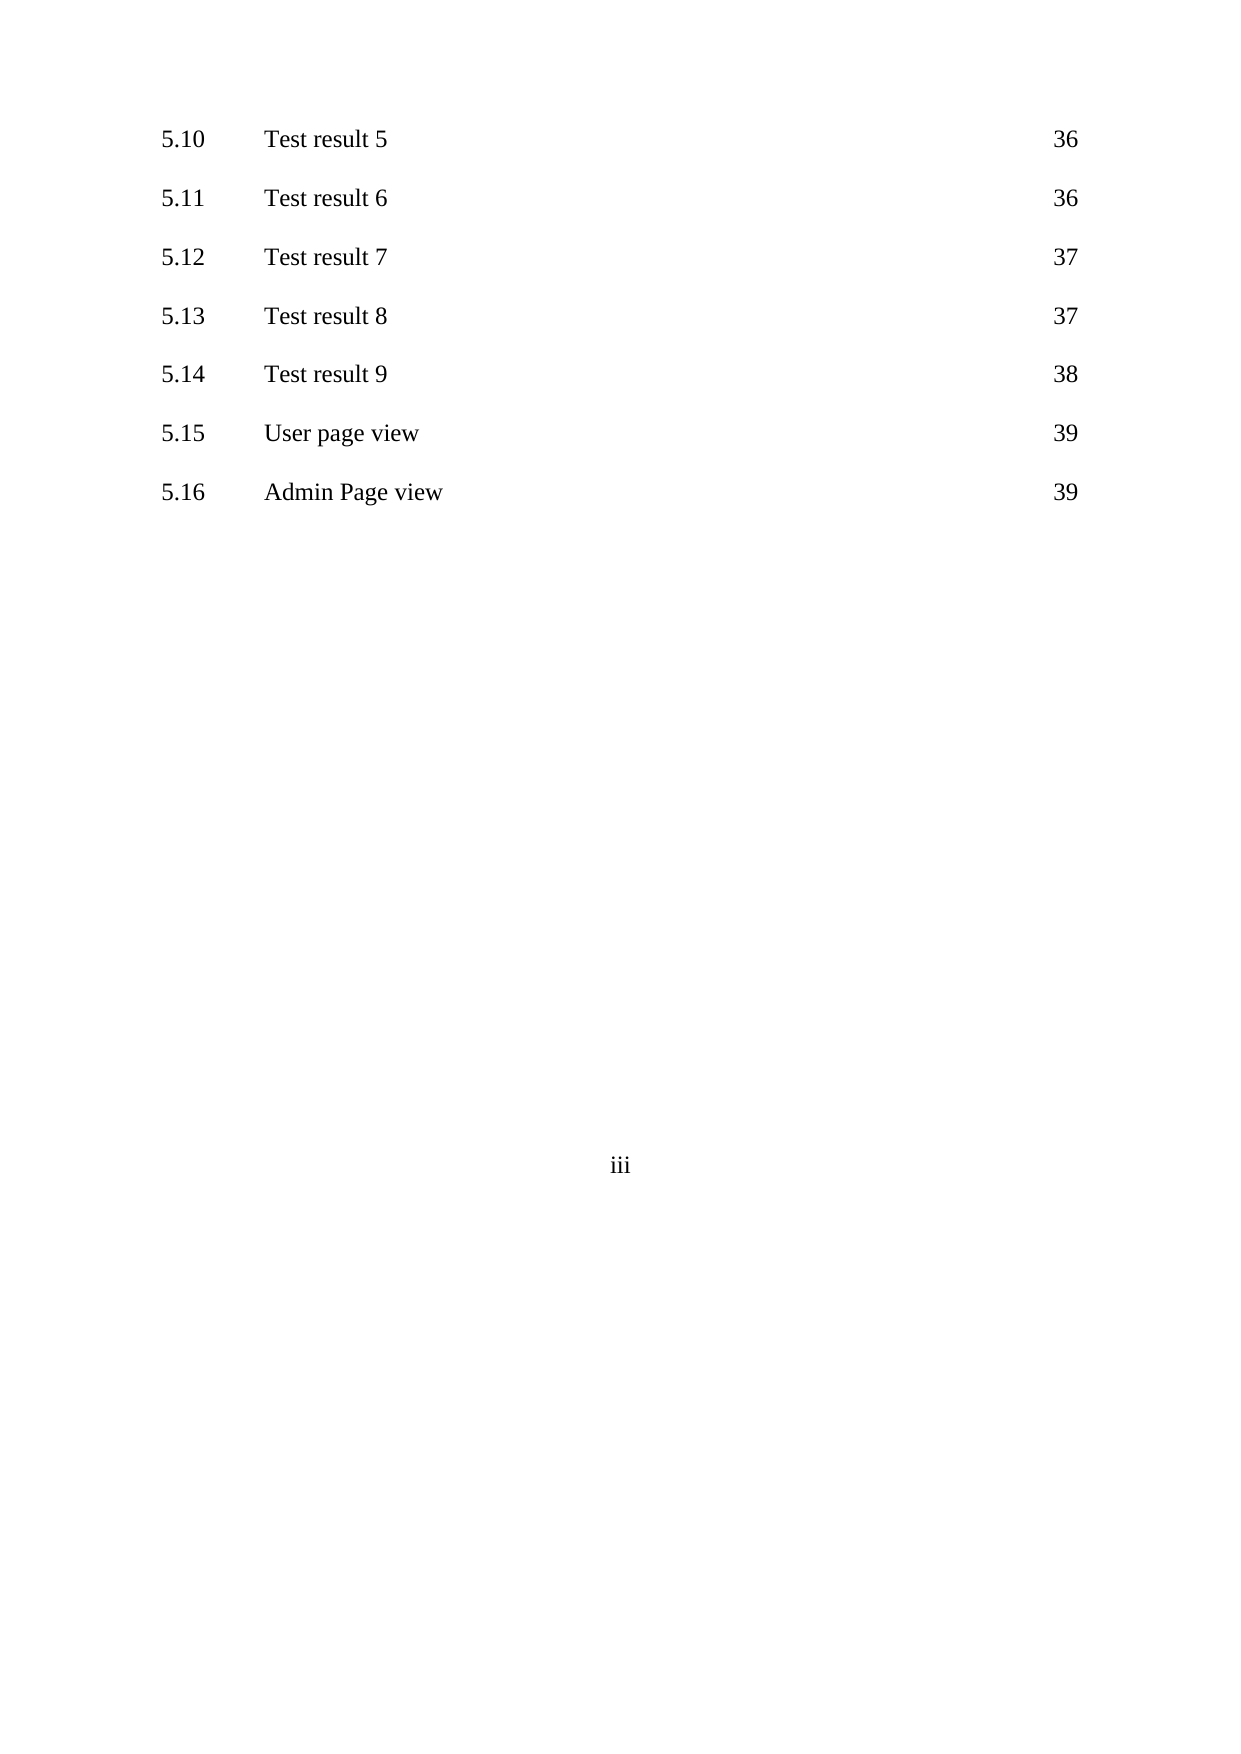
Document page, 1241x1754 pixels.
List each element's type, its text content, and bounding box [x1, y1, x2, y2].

table_cell 5.11 [150, 183, 253, 242]
table_cell 37 [782, 242, 1089, 301]
table_cell 5.12 [150, 242, 253, 301]
table_cell 5.13 [150, 301, 253, 359]
table_cell Admin Page view [253, 477, 782, 536]
table_cell 36 [782, 125, 1089, 183]
table_cell 5.16 [150, 477, 253, 536]
table_cell 5.10 [150, 125, 253, 183]
text iii [150, 1151, 1090, 1179]
table_cell 36 [782, 183, 1089, 242]
table_cell 37 [782, 301, 1089, 359]
table_cell 38 [782, 360, 1089, 418]
table_cell Test result 9 [253, 360, 782, 418]
table_cell 39 [782, 418, 1089, 477]
table_cell 5.15 [150, 418, 253, 477]
table_cell Test result 5 [253, 125, 782, 183]
table_cell 39 [782, 477, 1089, 536]
table_cell Test result 8 [253, 301, 782, 359]
table_cell 5.14 [150, 360, 253, 418]
table_cell Test result 6 [253, 183, 782, 242]
table_cell User page view [253, 418, 782, 477]
table_cell Test result 7 [253, 242, 782, 301]
